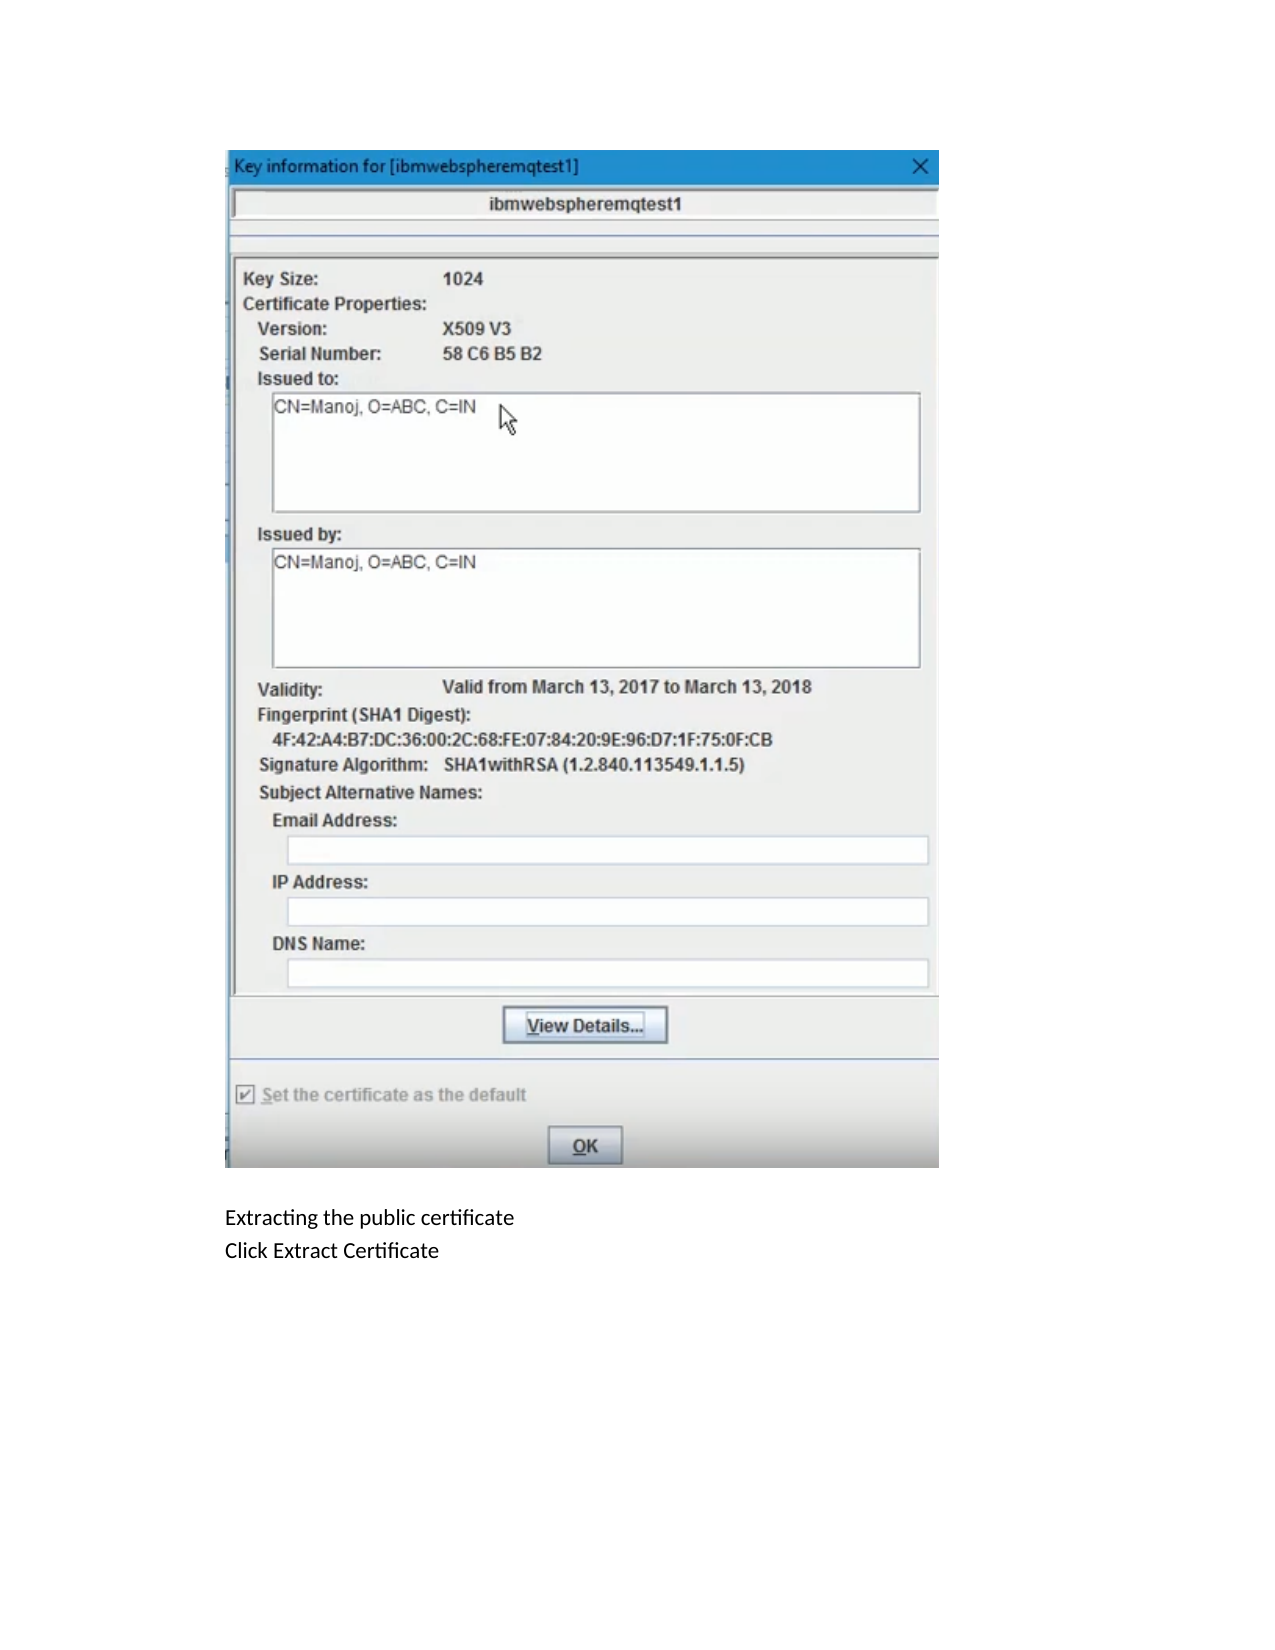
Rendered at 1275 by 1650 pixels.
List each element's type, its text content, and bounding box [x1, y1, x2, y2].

picture [225, 150, 939, 1168]
list Click Extract Certificate [225, 1236, 1125, 1264]
list Extracting the public certificate [225, 1203, 1125, 1232]
